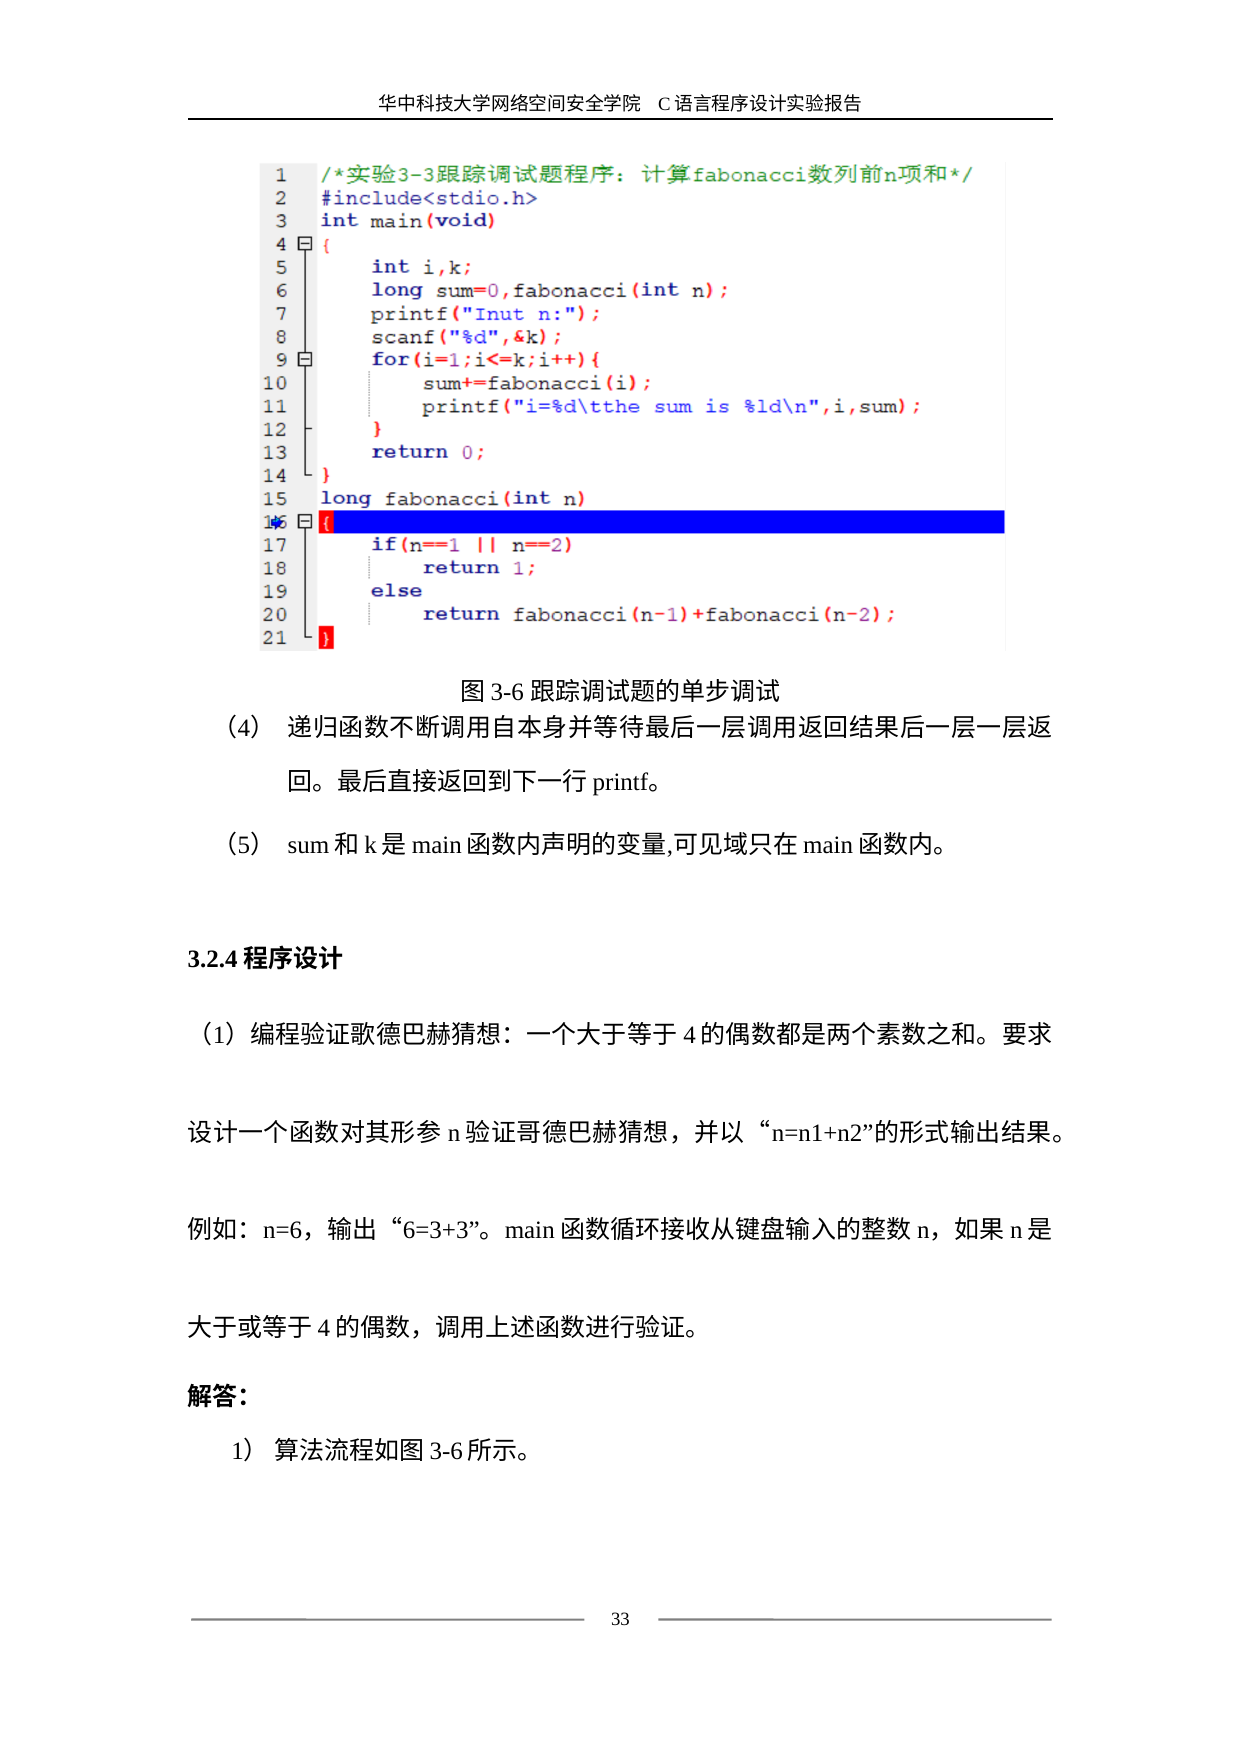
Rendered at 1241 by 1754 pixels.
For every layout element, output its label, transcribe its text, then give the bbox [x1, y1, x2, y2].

picture [259, 162, 1006, 651]
text 3.2.4 程序设计 [187, 938, 1053, 974]
text 1） 算法流程如图3-6所示。 [187, 1431, 1053, 1467]
list sum和k是main函数内声明的变量,可见域只在main函数内。 [212, 824, 1053, 861]
text 解答： [187, 1376, 1053, 1412]
list 递归函数不断调用自本身并等待最后一层调用返回结果后一层一层返回。最后直接返回到下一行printf。 [212, 707, 1053, 798]
text 图3-6 跟踪调试题的单步调试 [187, 671, 1053, 707]
text （1）编程验证歌德巴赫猜想：一个大于等于4的偶数都是两个素数之和。要求设计一个函数对其形参n验证哥德巴赫猜想，并以“n=n1+n2”的形式输出结果。例如：n=6，输出“6=3+3”。main函数循环接收从键盘输入的整数n，如果n是大于或等于4的偶数，调用上述函数进行验证。 [187, 1001, 1053, 1358]
